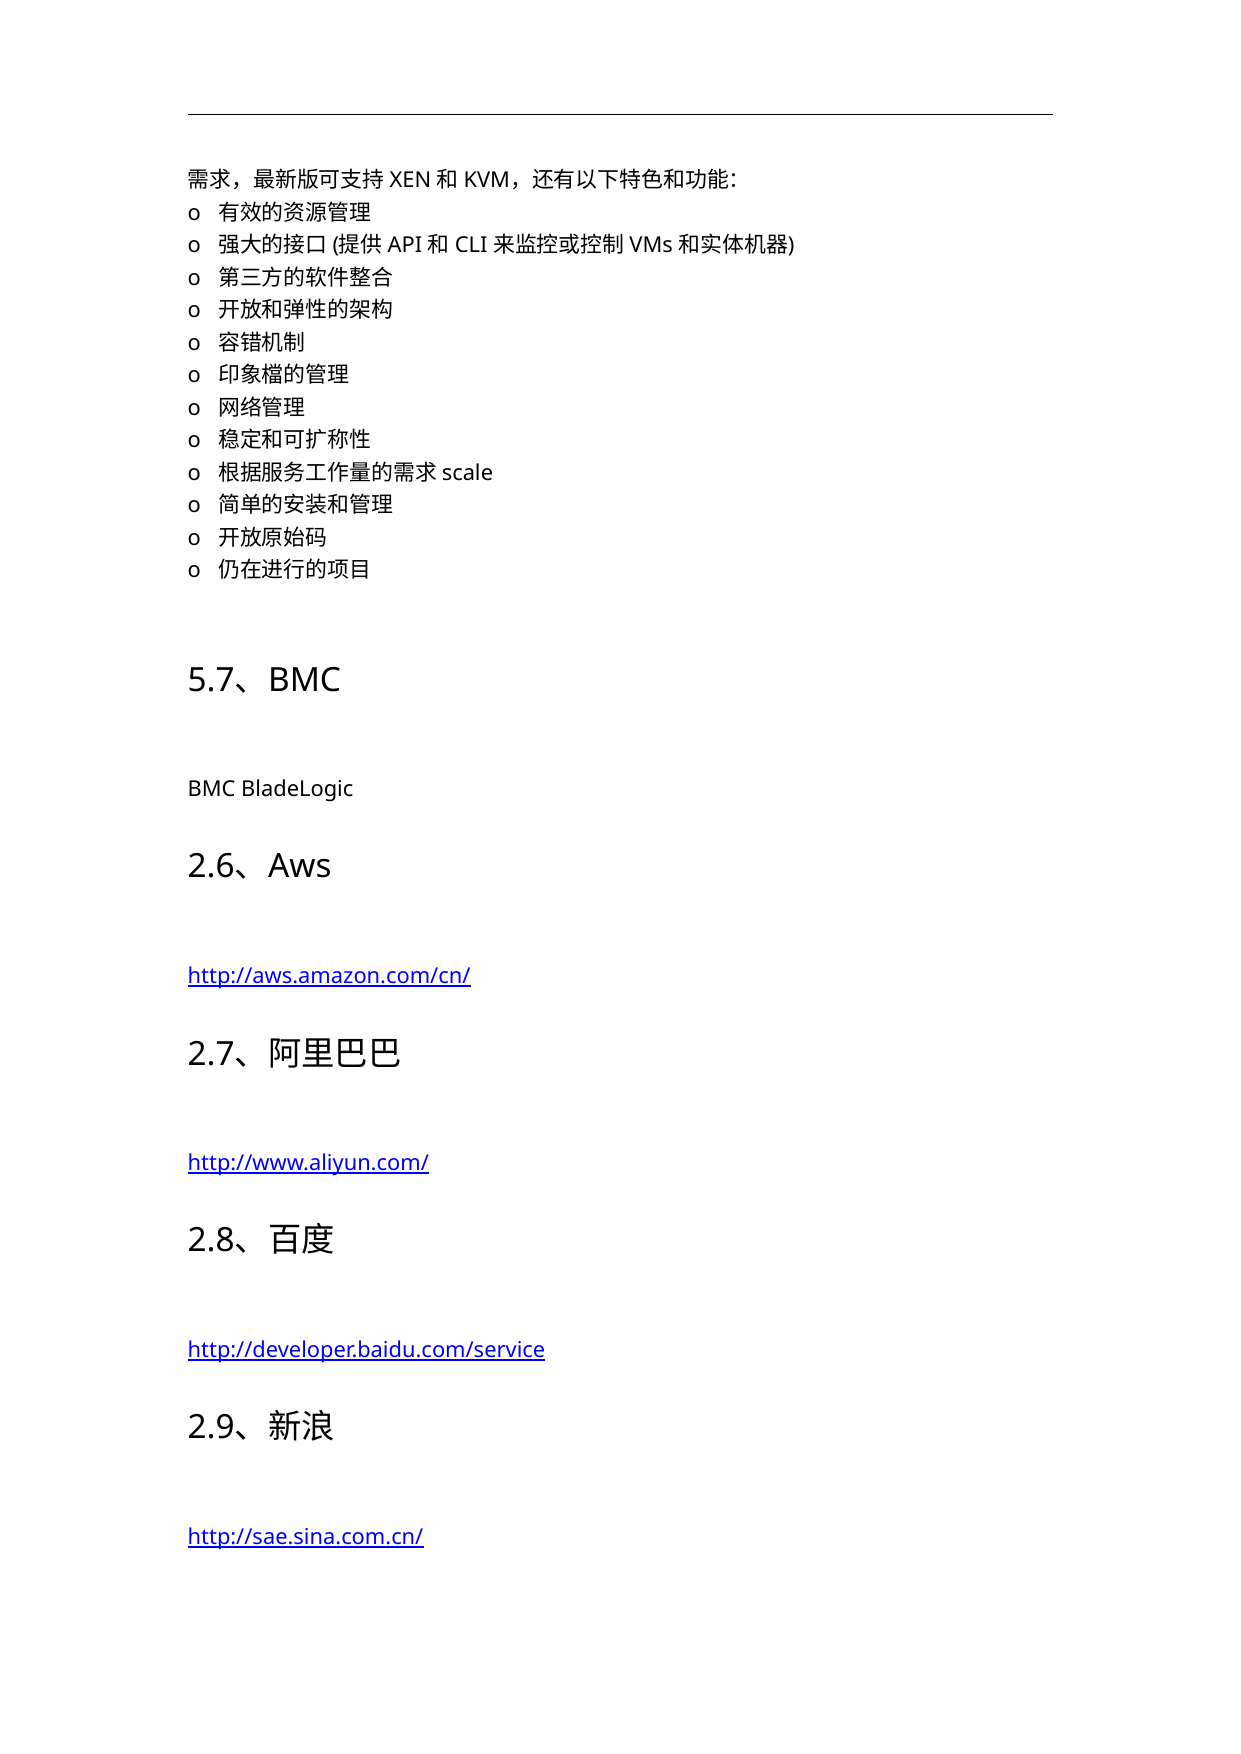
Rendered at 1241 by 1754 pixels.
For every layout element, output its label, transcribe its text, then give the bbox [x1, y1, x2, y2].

text o 第三方的软件整合 [187, 259, 1053, 292]
text o 稳定和可扩称性 [187, 422, 1053, 454]
text o 强大的接口 (提供 API 和 CLI 来监控或控制 VMs 和实体机器) [187, 227, 1053, 259]
text o 开放原始码 [187, 519, 1053, 552]
text o 网络管理 [187, 389, 1053, 422]
text o 开放和弹性的架构 [187, 292, 1053, 324]
subtitle 2.7、阿里巴巴 [187, 1018, 1053, 1083]
subtitle 2.9、新浪 [187, 1392, 1053, 1457]
text o 容错机制 [187, 324, 1053, 357]
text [187, 162, 1053, 194]
subtitle 5.7、BMC [187, 644, 1053, 709]
subtitle 2.8、百度 [187, 1205, 1053, 1270]
text http://sae.sina.com.cn/ [187, 1519, 1053, 1552]
text o 简单的安装和管理 [187, 487, 1053, 519]
text o 有效的资源管理 [187, 194, 1053, 227]
text http://developer.baidu.com/service [187, 1332, 1053, 1365]
text http://www.aliyun.com/ [187, 1145, 1053, 1178]
text o 印象檔的管理 [187, 357, 1053, 389]
subtitle 2.6、Aws [187, 831, 1053, 896]
text http://aws.amazon.com/cn/ [187, 958, 1053, 991]
text o 仍在进行的项目 [187, 552, 1053, 584]
text BMC BladeLogic [187, 771, 1053, 804]
text o 根据服务工作量的需求 scale [187, 454, 1053, 487]
